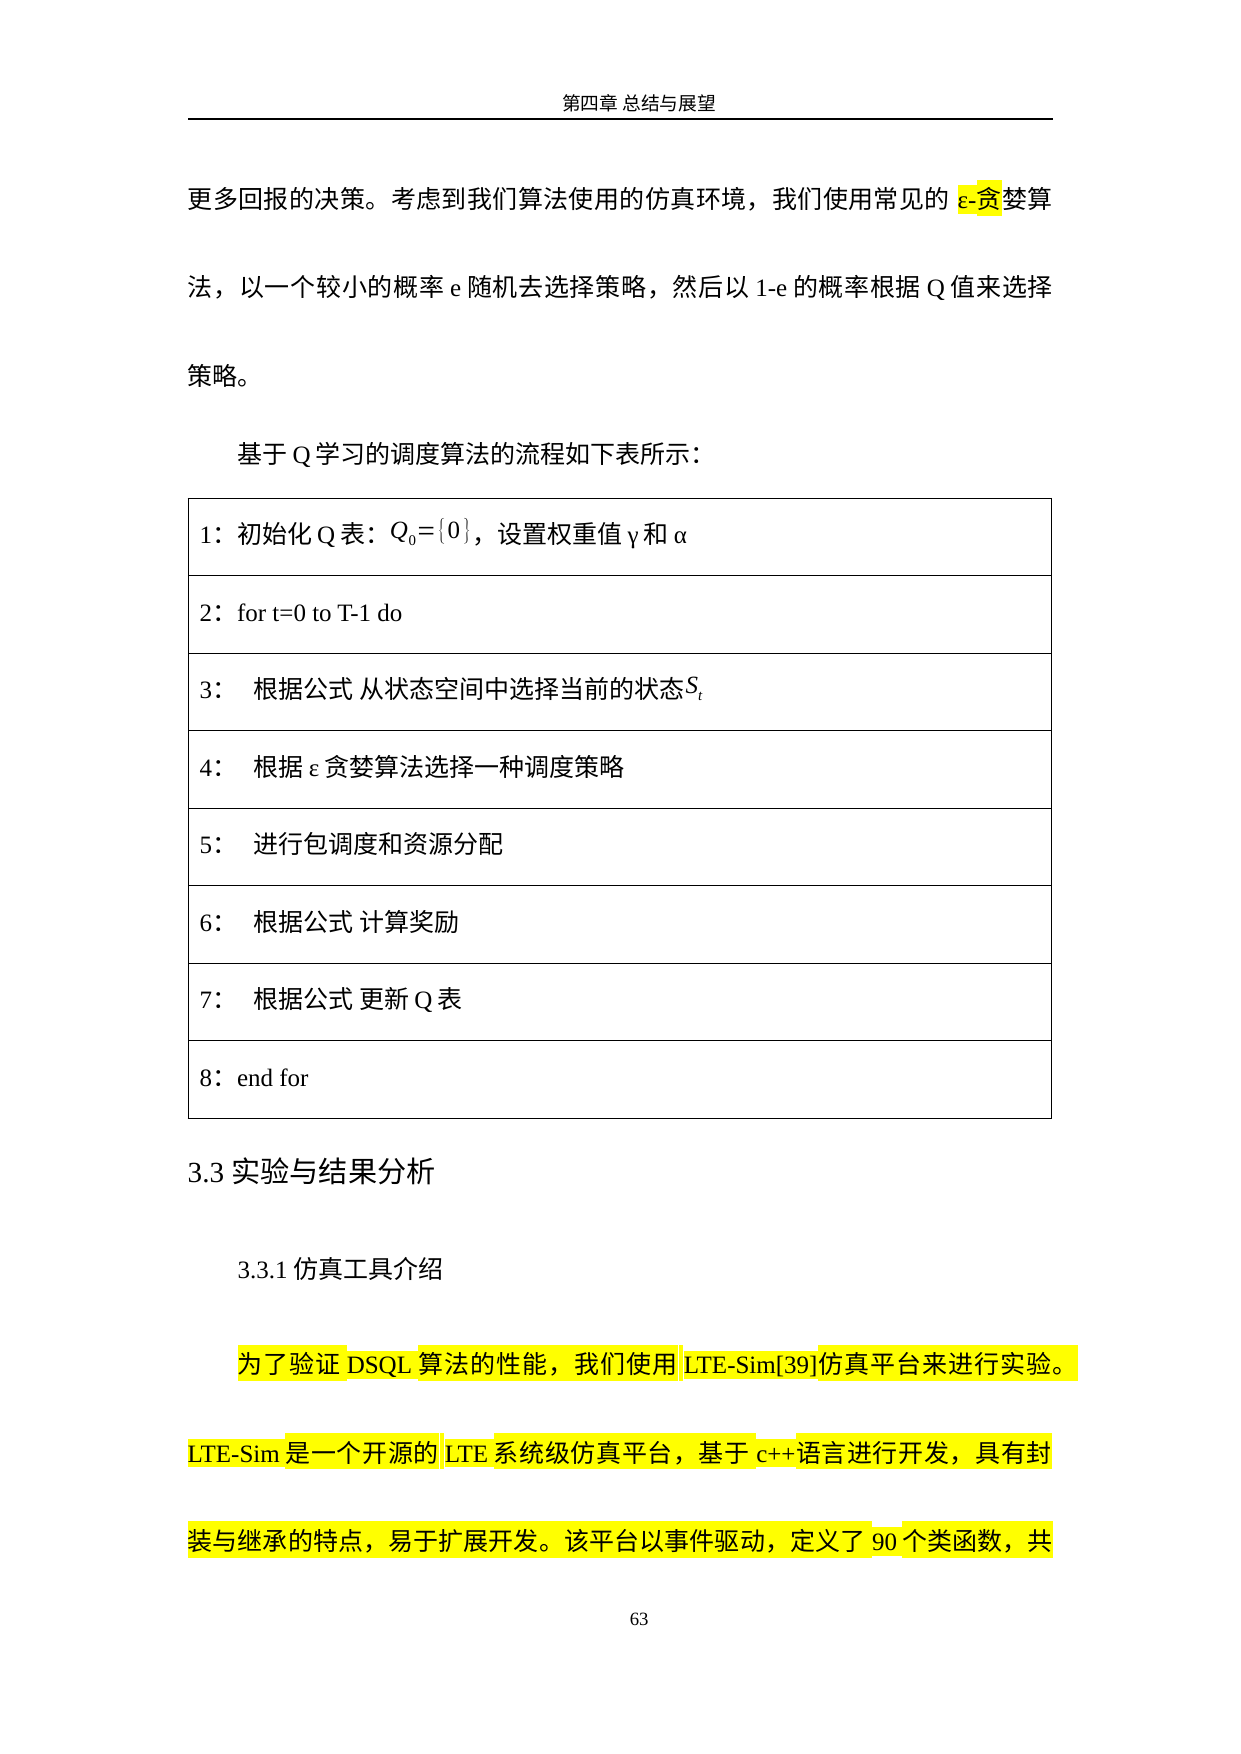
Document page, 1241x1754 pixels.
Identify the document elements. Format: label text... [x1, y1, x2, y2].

table_cell 3： 根据公式 从状态空间中选择当前的状态 [189, 654, 1051, 730]
title 3.3 实验与结果分析 [187, 1136, 1053, 1204]
subtitle 3.3.1 仿真工具介绍 [187, 1233, 1053, 1301]
table_cell 2：for t=0 to T-1 do [189, 576, 1051, 653]
table_cell 5： 进行包调度和资源分配 [189, 809, 1051, 885]
table_header 1：初始化Q表：，设置权重值γ和α [189, 499, 1051, 575]
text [187, 164, 1053, 408]
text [187, 1329, 1053, 1573]
table_cell 7： 根据公式 更新Q表 [189, 964, 1051, 1040]
table_cell 6： 根据公式 计算奖励 [189, 886, 1051, 963]
text 基于Q学习的调度算法的流程如下表所示： [187, 419, 1053, 487]
table_cell 8：end for [189, 1041, 1051, 1118]
table_cell 4： 根据ε贪婪算法选择一种调度策略 [189, 731, 1051, 808]
